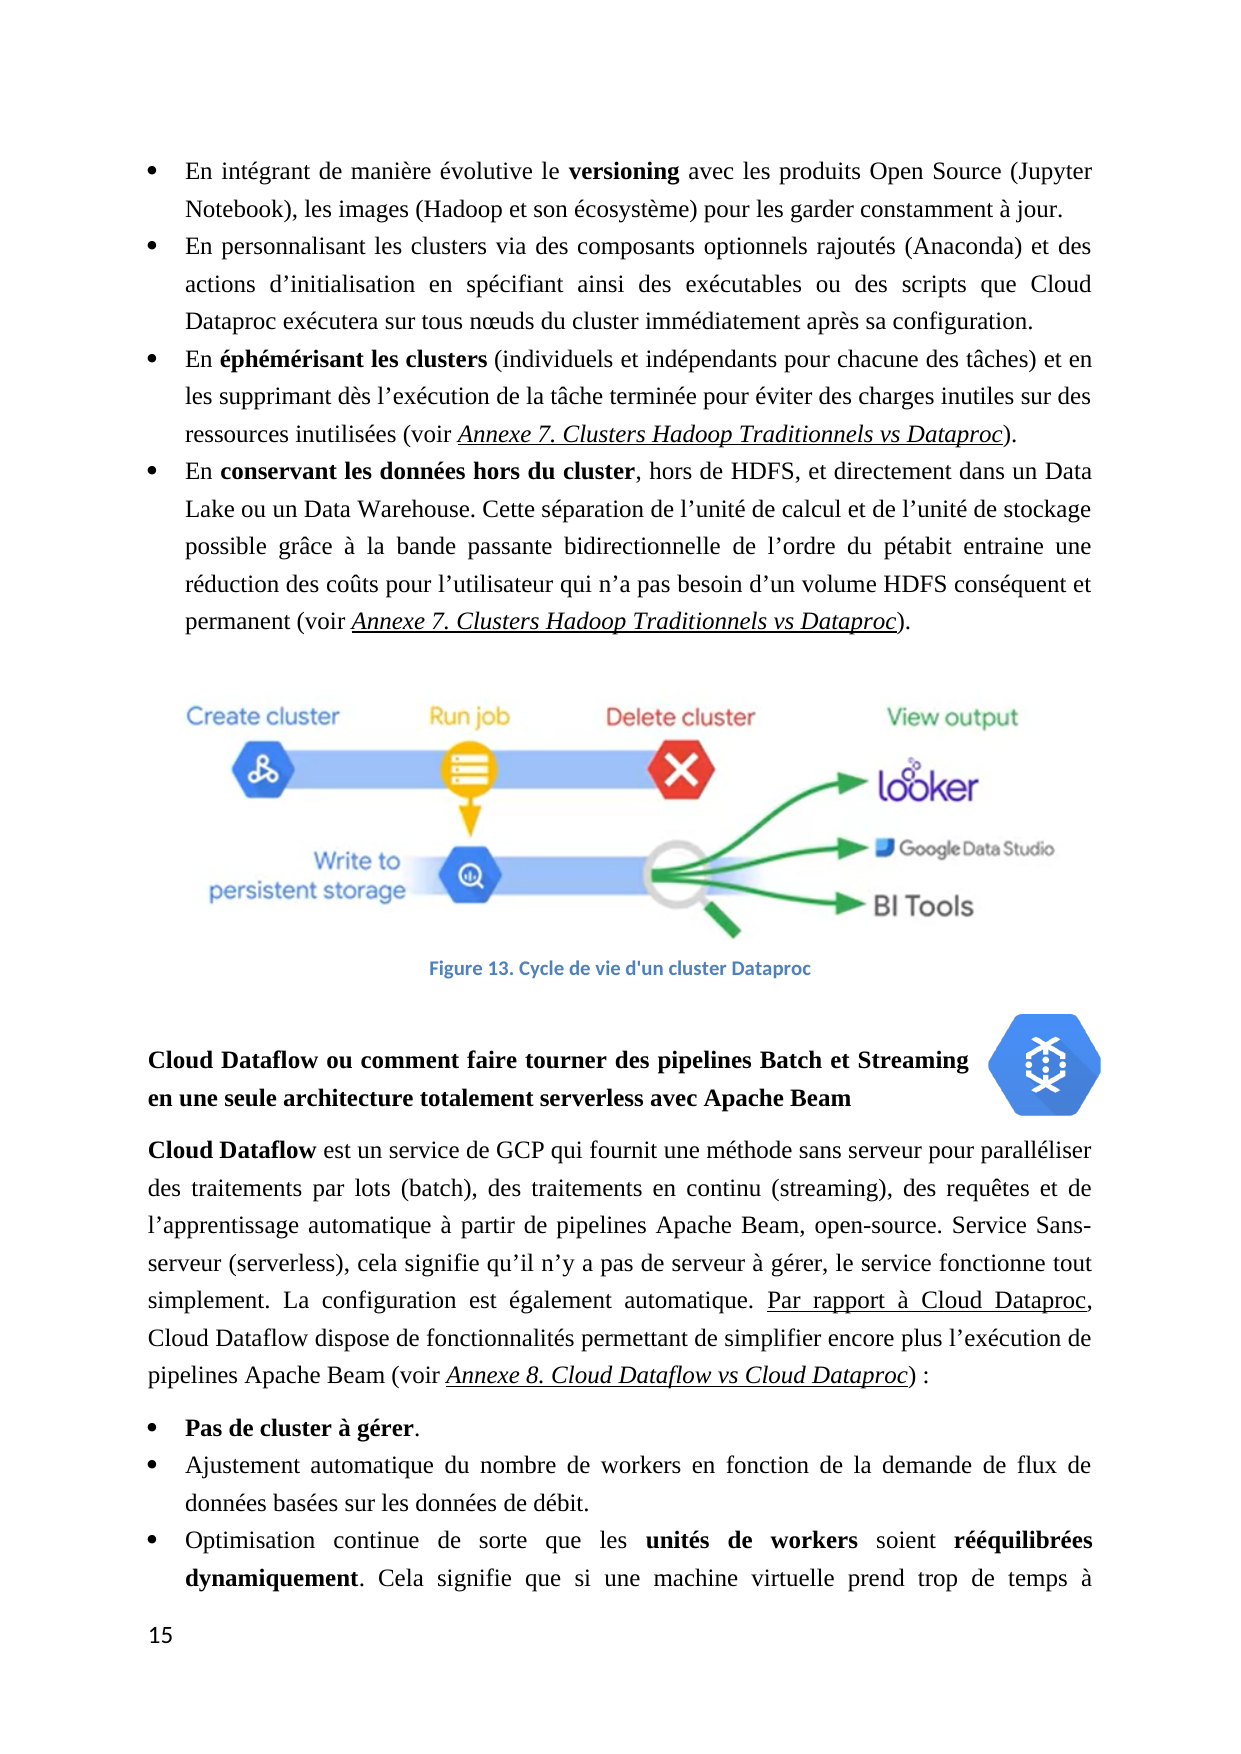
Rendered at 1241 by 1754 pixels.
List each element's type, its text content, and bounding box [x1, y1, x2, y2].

list En conservant les données hors du cluster, hors de HDFS, et directement dans un Data Lake ou un Data Warehouse. Cette séparation de l’unité de calcul et de l’unité de stockage possible grâce à la bande passante bidirectionnelle de l’ordre du pétabit entraine une réduction des coûts pour l’utilisateur qui n’a pas besoin d’un volume HDFS conséquent et permanent (voir Annexe 7. Clusters Hadoop Traditionnels vs Dataproc). [148, 448, 1093, 635]
list Pas de cluster à gérer. [148, 1404, 1093, 1442]
picture [147, 678, 1074, 941]
list En intégrant de manière évolutive le versioning avec les produits Open Source (Jupyter Notebook), les images (Hadoop et son écosystème) pour les garder constamment à jour. [148, 148, 1093, 223]
list Ajustement automatique du nombre de workers en fonction de la demande de flux de données basées sur les données de débit. [148, 1442, 1093, 1517]
list En personnalisant les clusters via des composants optionnels rajoutés (Anaconda) et des actions d’initialisation en spécifiant ainsi des exécutables ou des scripts que Cloud Dataproc exécutera sur tous nœuds du cluster immédiatement après sa configuration. [148, 223, 1093, 335]
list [148, 1517, 1093, 1592]
list En éphémérisant les clusters (individuels et indépendants pour chacune des tâches) et en les supprimant dès l’exécution de la tâche terminée pour éviter des charges inutiles sur des ressources inutilisées (voir Annexe 7. Clusters Hadoop Traditionnels vs Dataproc). [148, 335, 1093, 448]
text Cloud Dataflow est un service de GCP qui fournit une méthode sans serveur pour paralléliser des traitements par lots (batch), des traitements en continu (streaming), des requêtes et de l’apprentissage automatique à partir de pipelines Apache Beam, open-source. Service Sans-serveur (serverless), cela signifie qu’il n’y a pas de serveur à gérer, le service fonctionne tout simplement. La configuration est également automatique. Par rapport à Cloud Dataproc, Cloud Dataflow dispose de fonctionnalités permettant de simplifier encore plus l’exécution de pipelines Apache Beam (voir Annexe 8. Cloud Dataflow vs Cloud Dataproc) : [148, 1127, 1093, 1389]
picture [988, 1013, 1101, 1116]
subtitle Cloud Dataflow ou comment faire tourner des pipelines Batch et Streaming en une seule architecture totalement serverless avec Apache Beam [148, 1037, 994, 1112]
